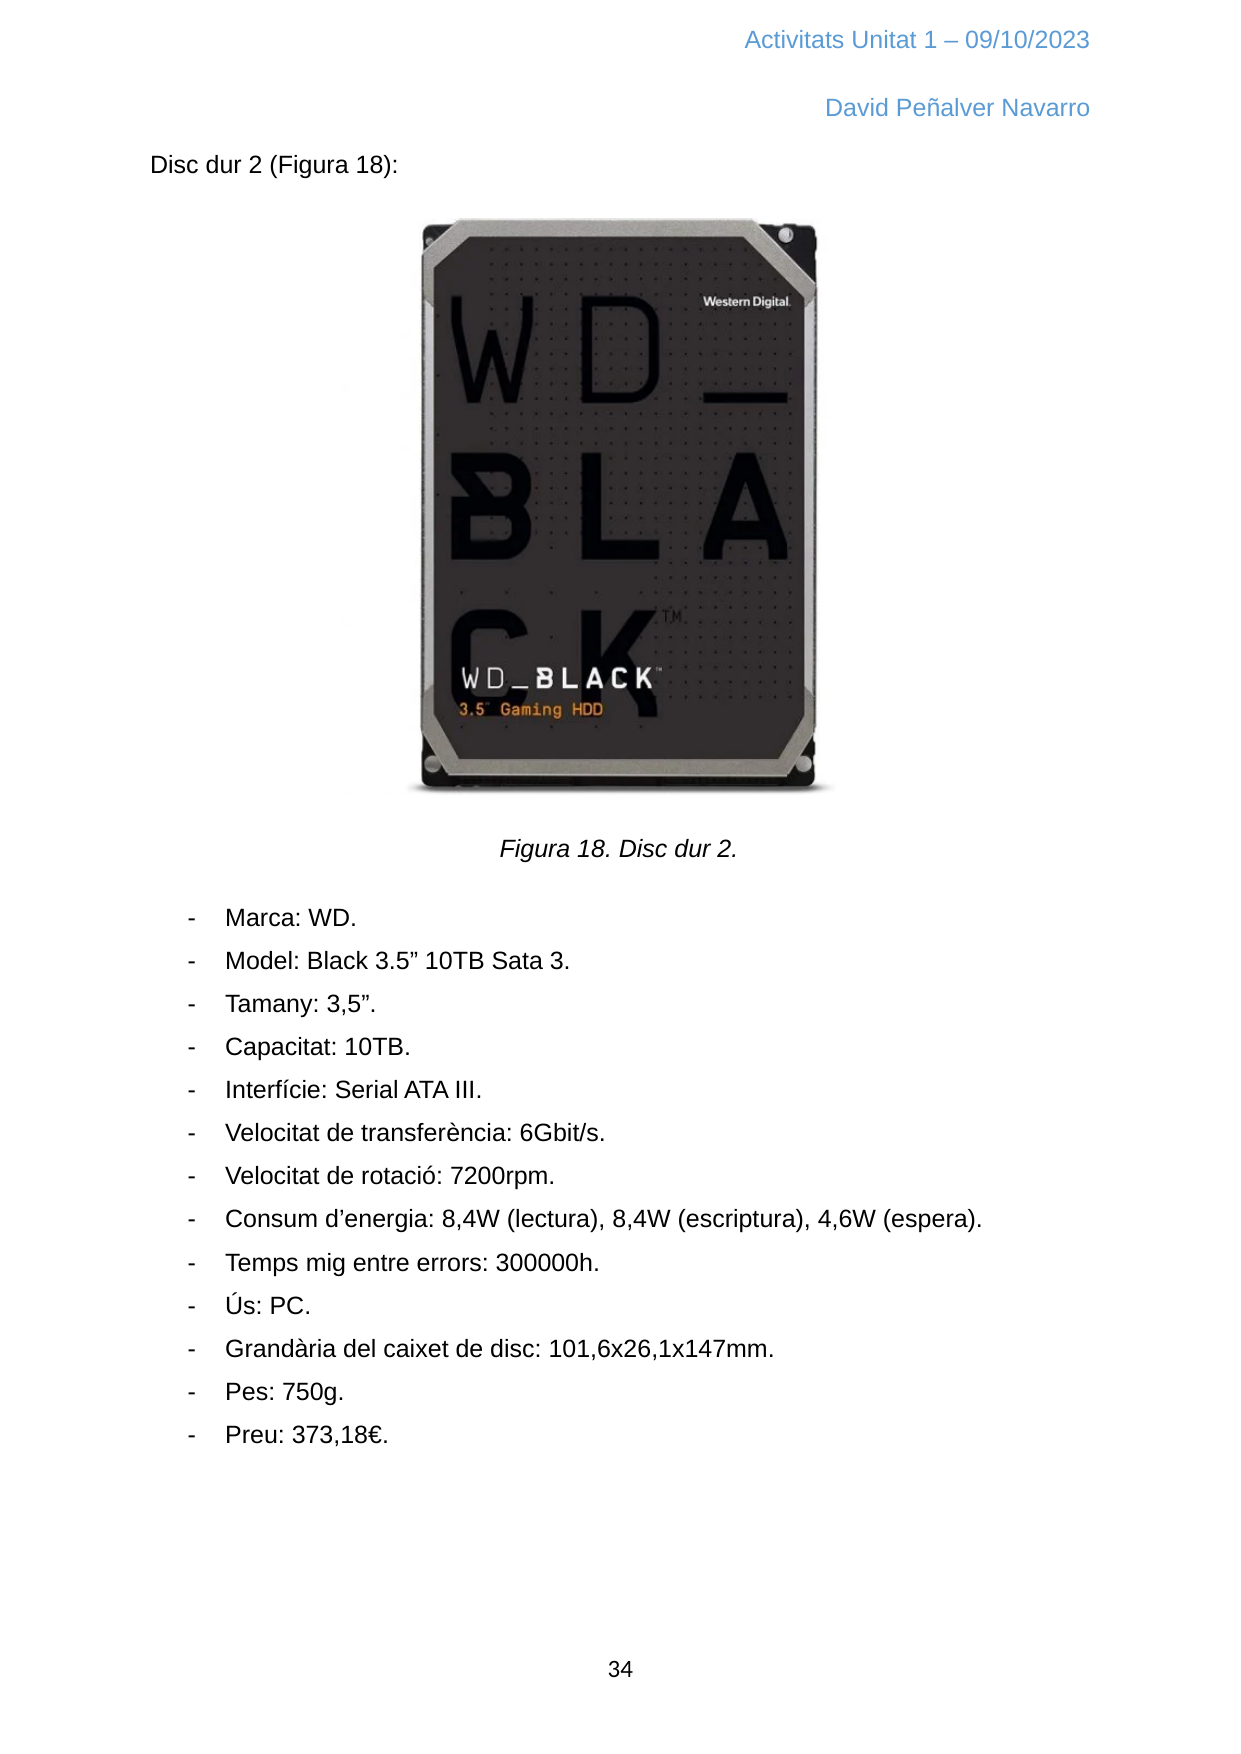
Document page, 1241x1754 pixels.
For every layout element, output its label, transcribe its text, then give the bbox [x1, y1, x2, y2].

picture [332, 218, 909, 795]
list Interfície: Serial ATA III. [187, 1075, 1090, 1104]
list Velocitat de transferència: 6Gbit/s. [187, 1118, 1090, 1147]
list Model: Black 3.5” 10TB Sata 3. [187, 946, 1090, 974]
list Ús: PC. [187, 1291, 1090, 1319]
list Velocitat de rotació: 7200rpm. [187, 1161, 1090, 1190]
list Preu: 373,18€. [187, 1420, 1090, 1449]
list Tamany: 3,5”. [187, 989, 1090, 1017]
list Consum d’energia: 8,4W (lectura), 8,4W (escriptura), 4,6W (espera). [187, 1204, 1090, 1233]
text Figura 18. Disc dur 2. [150, 834, 1090, 863]
text Disc dur 2 (Figura 18): [150, 150, 1090, 179]
list Temps mig entre errors: 300000h. [187, 1247, 1090, 1276]
list Marca: WD. [187, 902, 1090, 931]
list Capacitat: 10TB. [187, 1032, 1090, 1061]
list Pes: 750g. [187, 1377, 1090, 1406]
list Grandària del caixet de disc: 101,6x26,1x147mm. [187, 1334, 1090, 1362]
